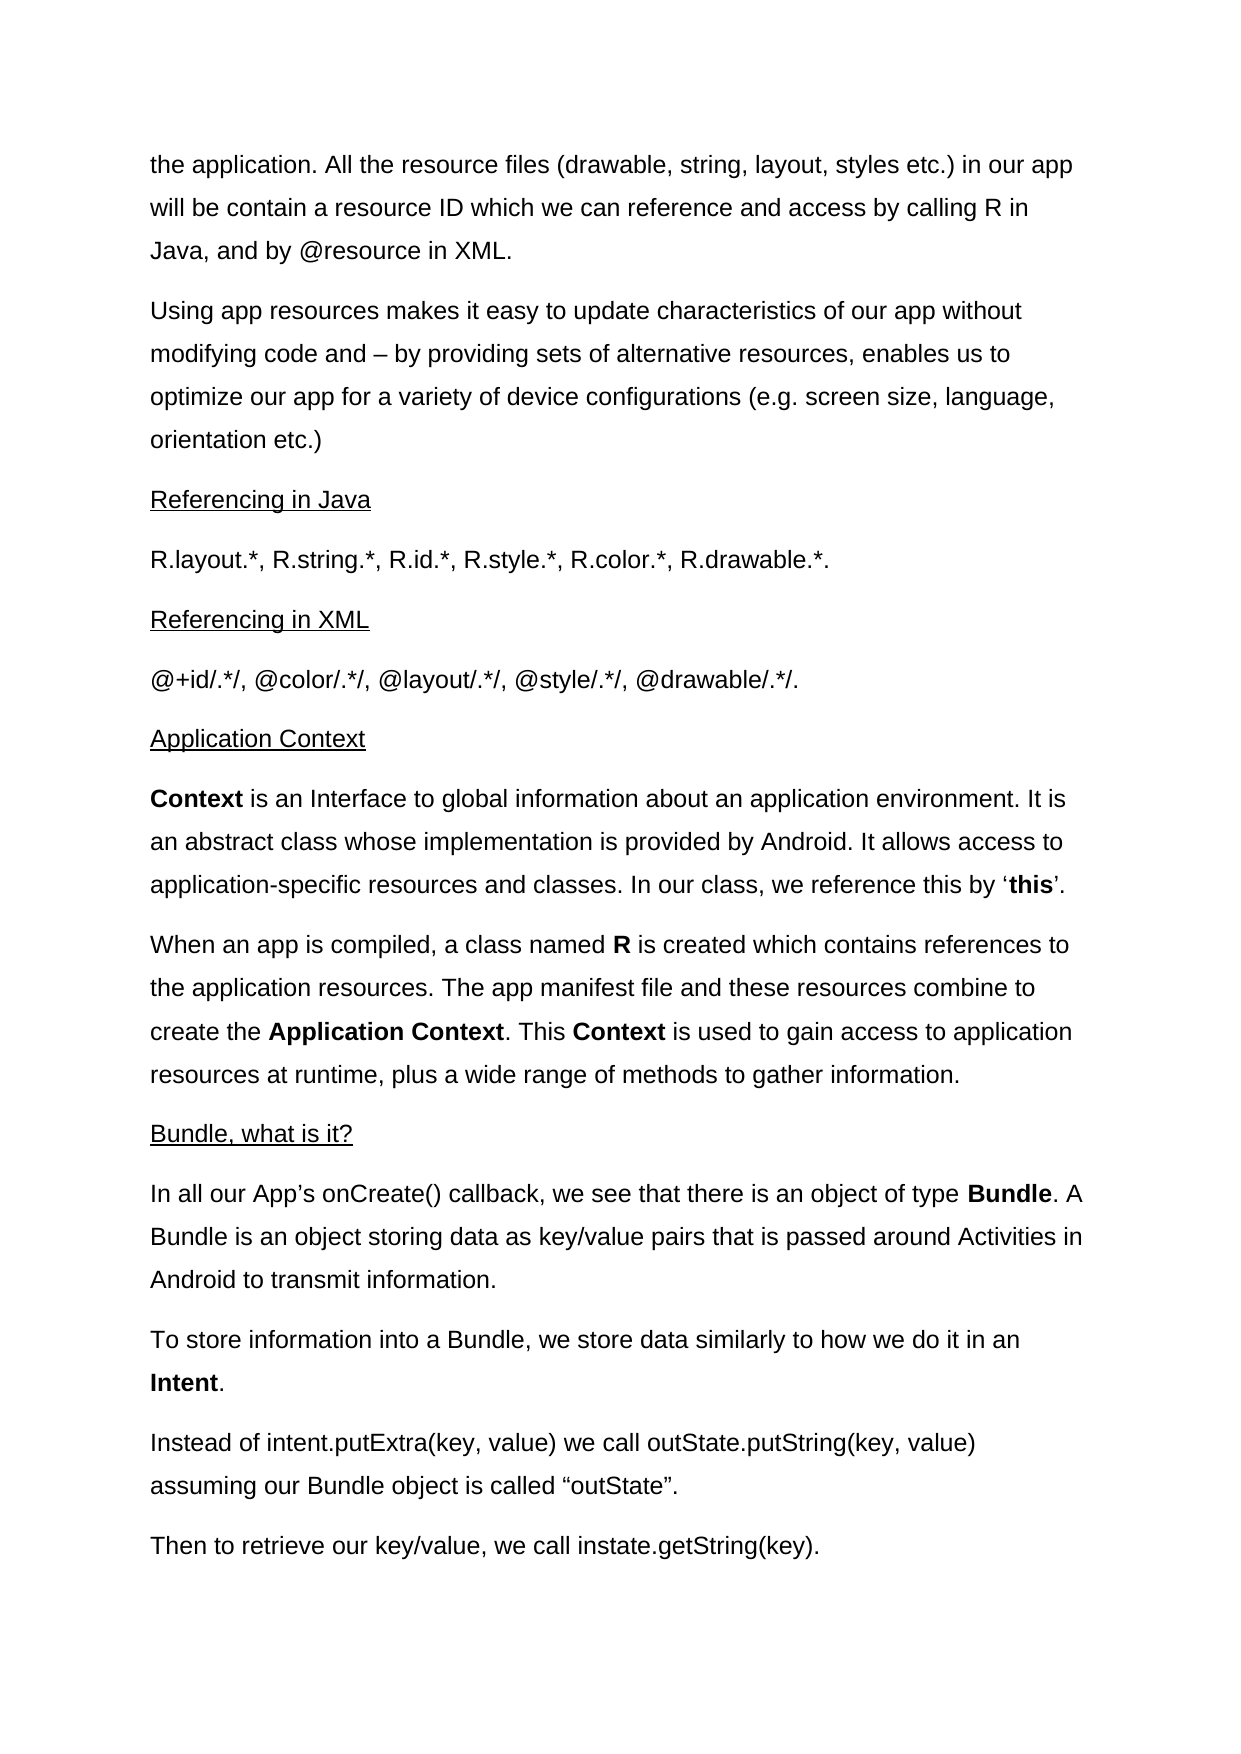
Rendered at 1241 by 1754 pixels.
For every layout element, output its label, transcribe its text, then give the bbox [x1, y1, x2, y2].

text Context is an Interface to global information about an application environment. It is an abstract class whose implementation is provided by Android. It allows access to application-specific resources and classes. In our class, we reference this by ‘this’. [150, 784, 1090, 899]
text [150, 150, 1090, 265]
text Referencing in XML [150, 605, 1090, 633]
text When an app is compiled, a class named R is created which contains references to the application resources. The app manifest file and these resources combine to create the Application Context. This Context is used to gain access to application resources at runtime, plus a wide range of methods to gather information. [150, 930, 1090, 1088]
text Instead of intent.putExtra(key, value) we call outState.putString(key, value) assuming our Bundle object is called “outState”. [150, 1428, 1090, 1500]
text To store information into a Bundle, we store data similarly to how we do it in an Intent. [150, 1325, 1090, 1397]
text Bundle, what is it? [150, 1119, 1090, 1148]
text Referencing in Java [150, 485, 1090, 514]
text Then to retrieve our key/value, we call instate.getString(key). [150, 1531, 1090, 1560]
text R.layout.*, R.string.*, R.id.*, R.style.*, R.color.*, R.drawable.*. [150, 545, 1090, 574]
text In all our App’s onCreate() callback, we see that there is an object of type Bundle. A Bundle is an object storing data as key/value pairs that is passed around Activities in Android to transmit information. [150, 1179, 1090, 1294]
text Application Context [150, 724, 1090, 753]
text Using app resources makes it easy to update characteristics of our app without modifying code and – by providing sets of alternative resources, enables us to optimize our app for a variety of device configurations (e.g. screen size, language, orientation etc.) [150, 296, 1090, 454]
text @+id/.*/, @color/.*/, @layout/.*/, @style/.*/, @drawable/.*/. [150, 664, 1090, 693]
